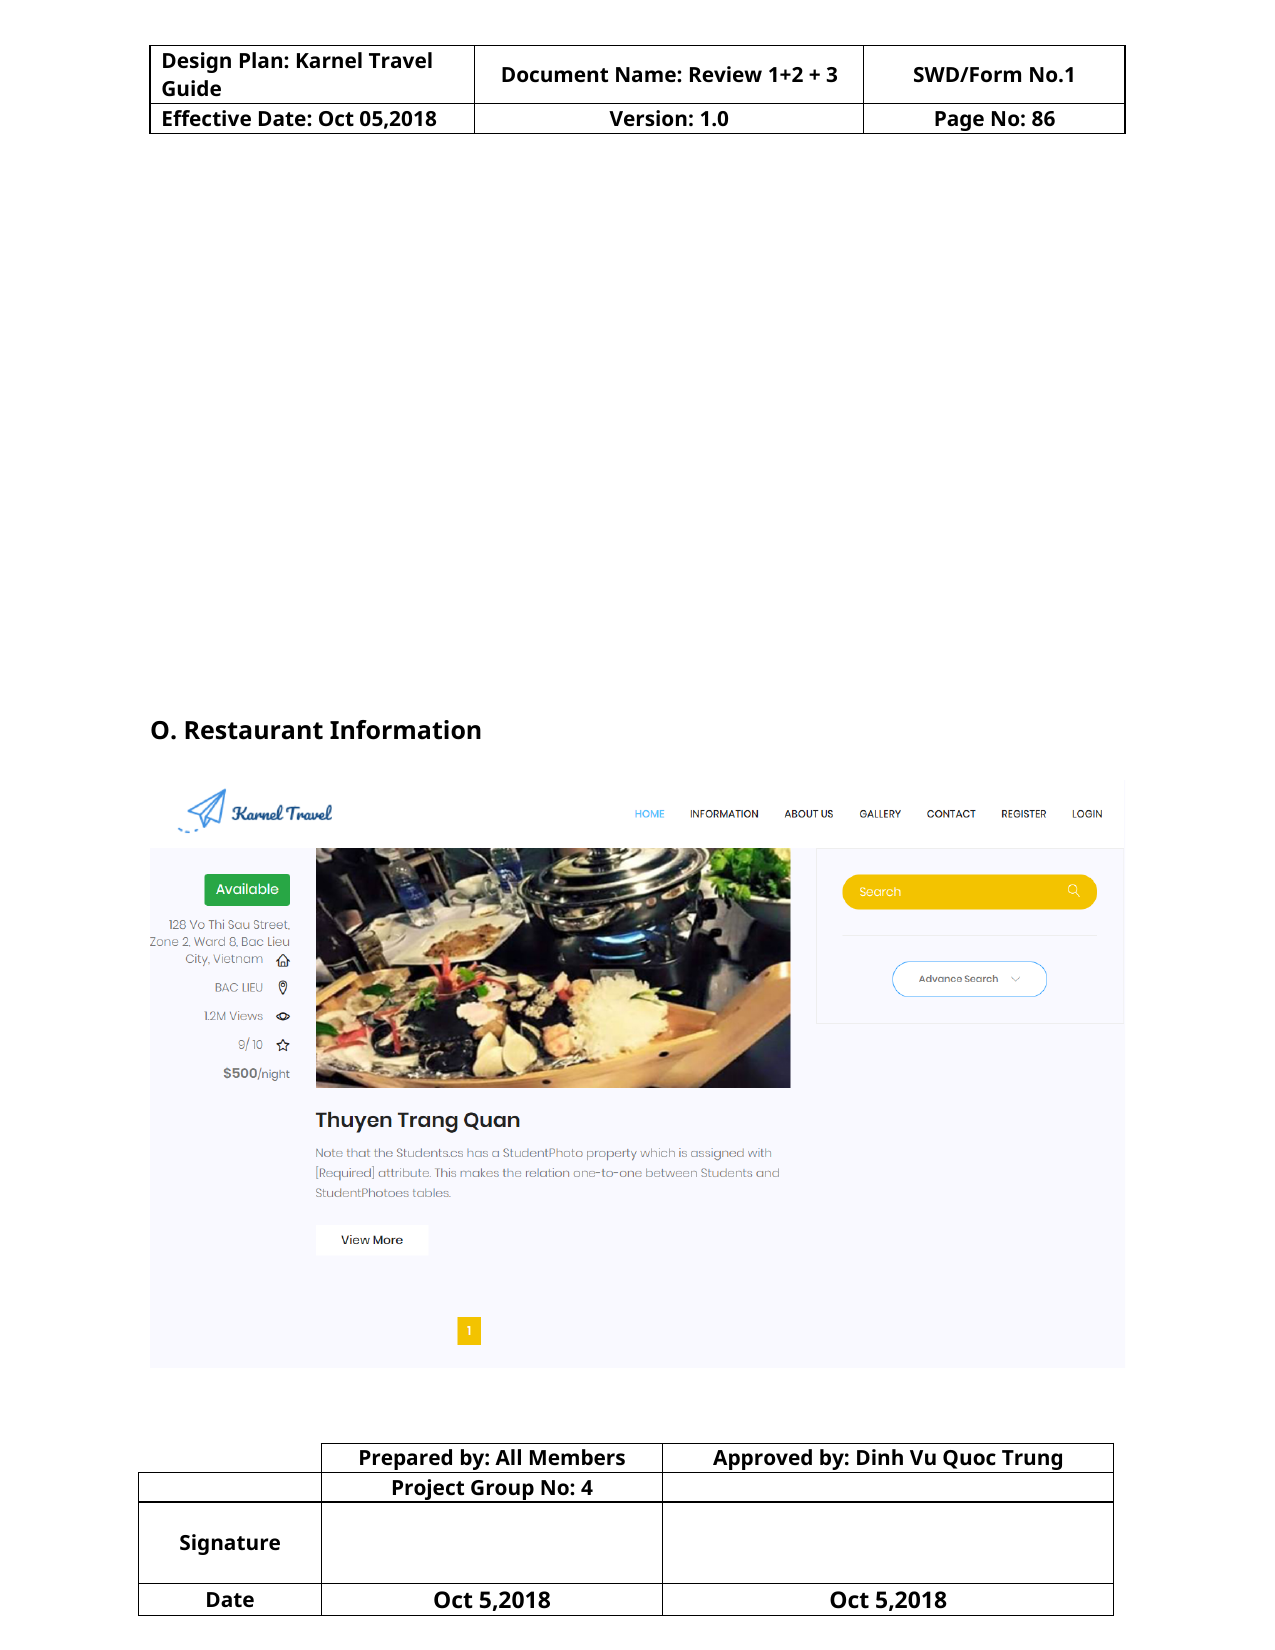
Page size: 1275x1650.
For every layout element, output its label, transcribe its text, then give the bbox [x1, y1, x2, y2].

text O. Restaurant Information [150, 712, 1125, 747]
picture [150, 780, 1125, 1368]
